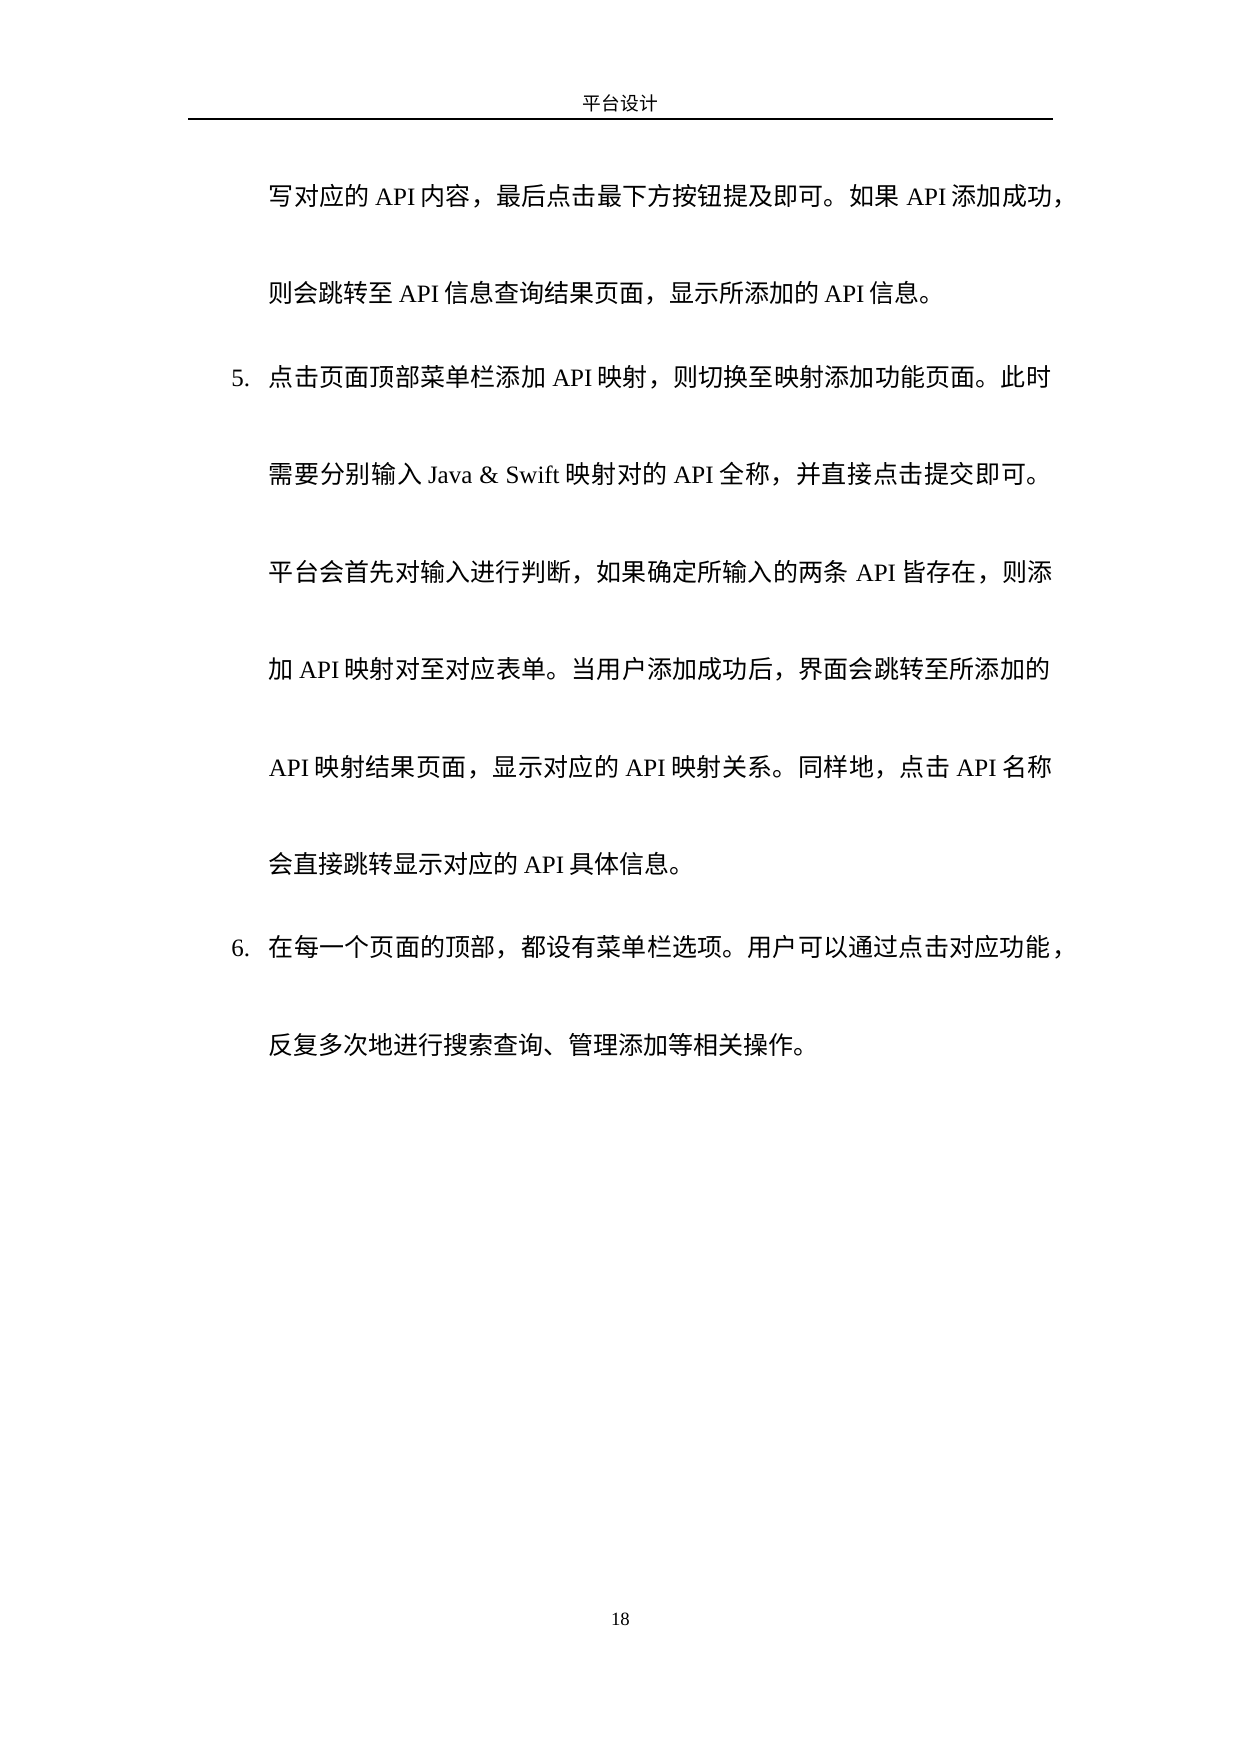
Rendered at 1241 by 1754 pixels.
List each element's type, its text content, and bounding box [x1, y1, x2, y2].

list 在每一个页面的顶部，都设有菜单栏选项。用户可以通过点击对应功能，反复多次地进行搜索查询、管理添加等相关操作。 [231, 913, 1053, 1076]
list 点击页面顶部菜单栏添加API映射，则切换至映射添加功能页面。此时需要分别输入Java & Swift映射对的API全称，并直接点击提交即可。平台会首先对输入进行判断，如果确定所输入的两条API皆存在，则添加API映射对至对应表单。当用户添加成功后，界面会跳转至所添加的API映射结果页面，显示对应的API映射关系。同样地，点击API名称会直接跳转显示对应的API具体信息。 [231, 343, 1053, 895]
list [231, 162, 1053, 324]
